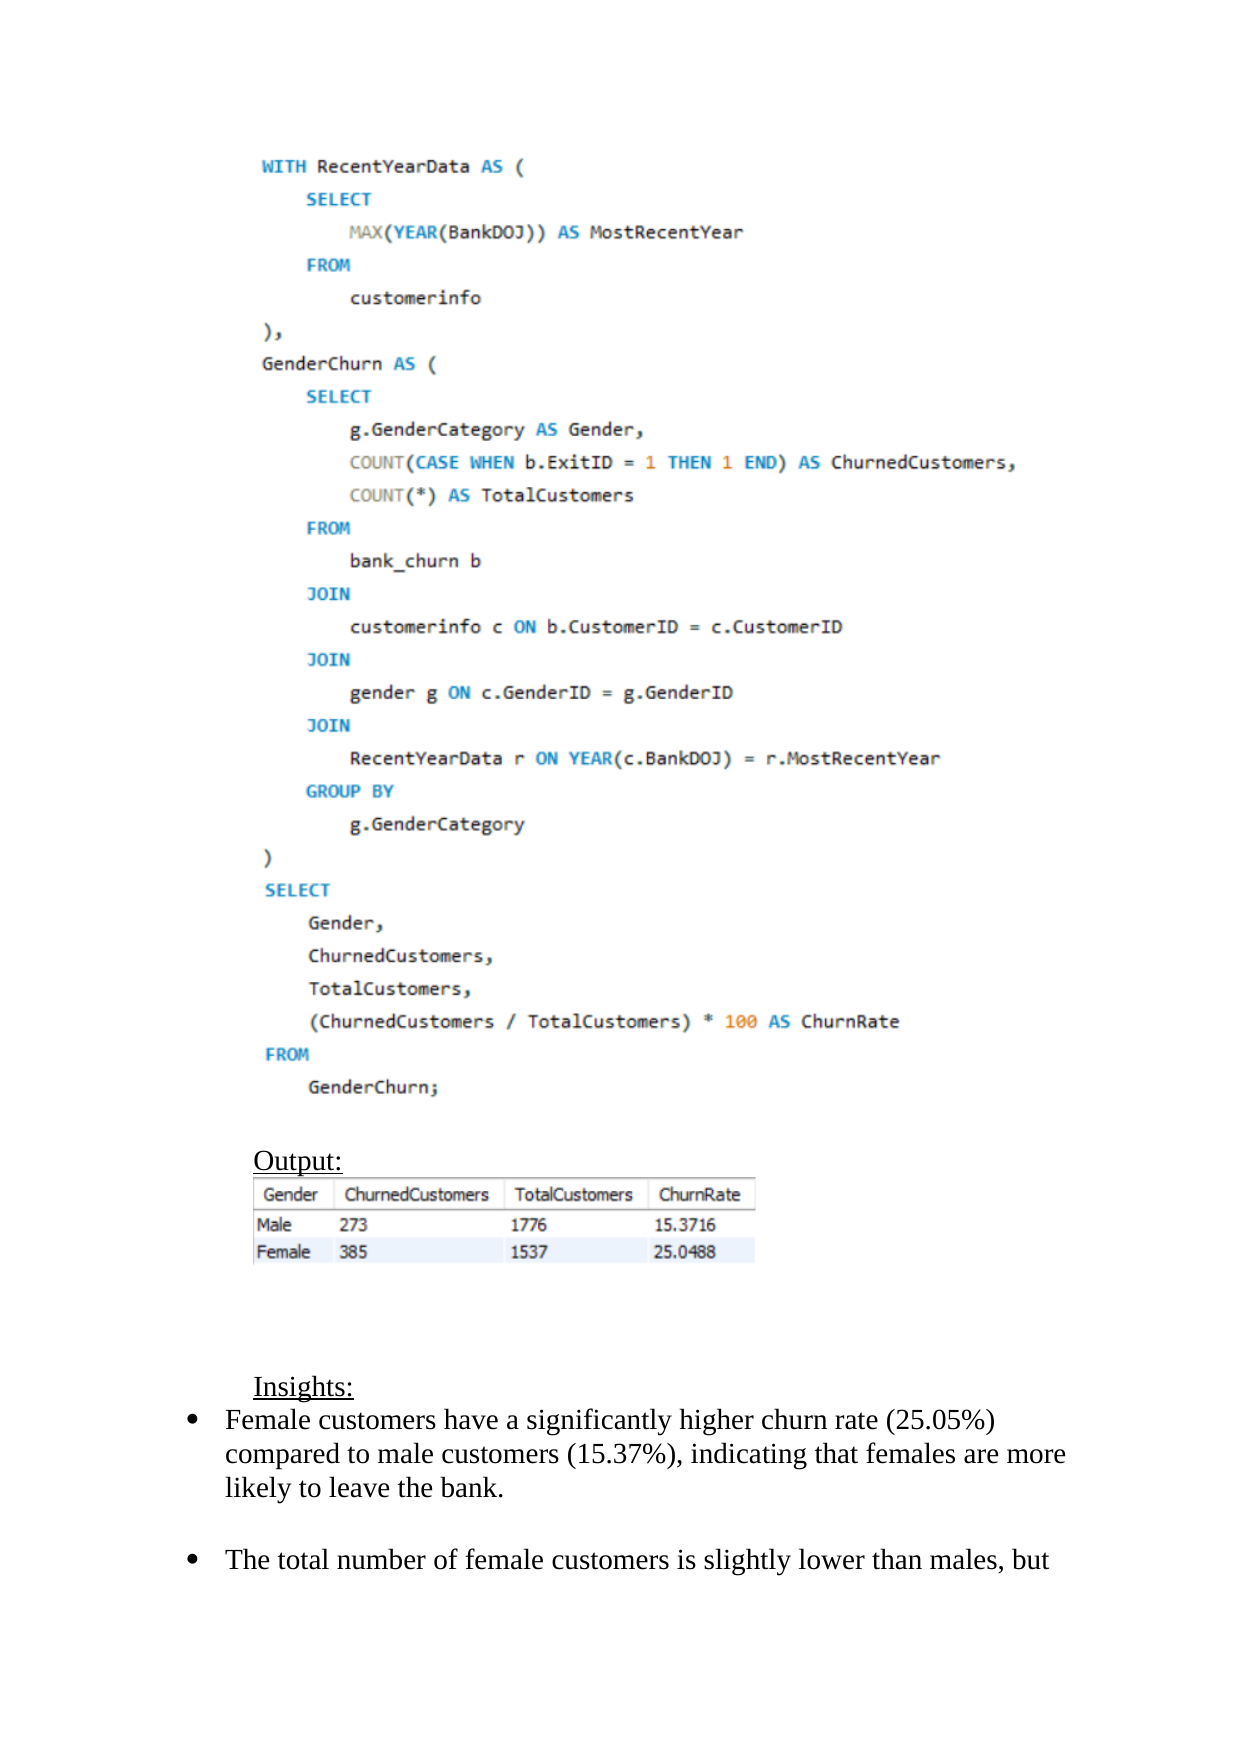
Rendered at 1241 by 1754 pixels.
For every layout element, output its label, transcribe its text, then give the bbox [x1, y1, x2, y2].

list Insights: [253, 1369, 1090, 1402]
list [187, 1542, 1090, 1575]
picture [253, 150, 1031, 1110]
list Female customers have a significantly higher churn rate (25.05%) compared to male customers (15.37%), indicating that females are more likely to leave the bank. [187, 1402, 1090, 1503]
list Output: [253, 1143, 1090, 1177]
picture [253, 1177, 756, 1269]
